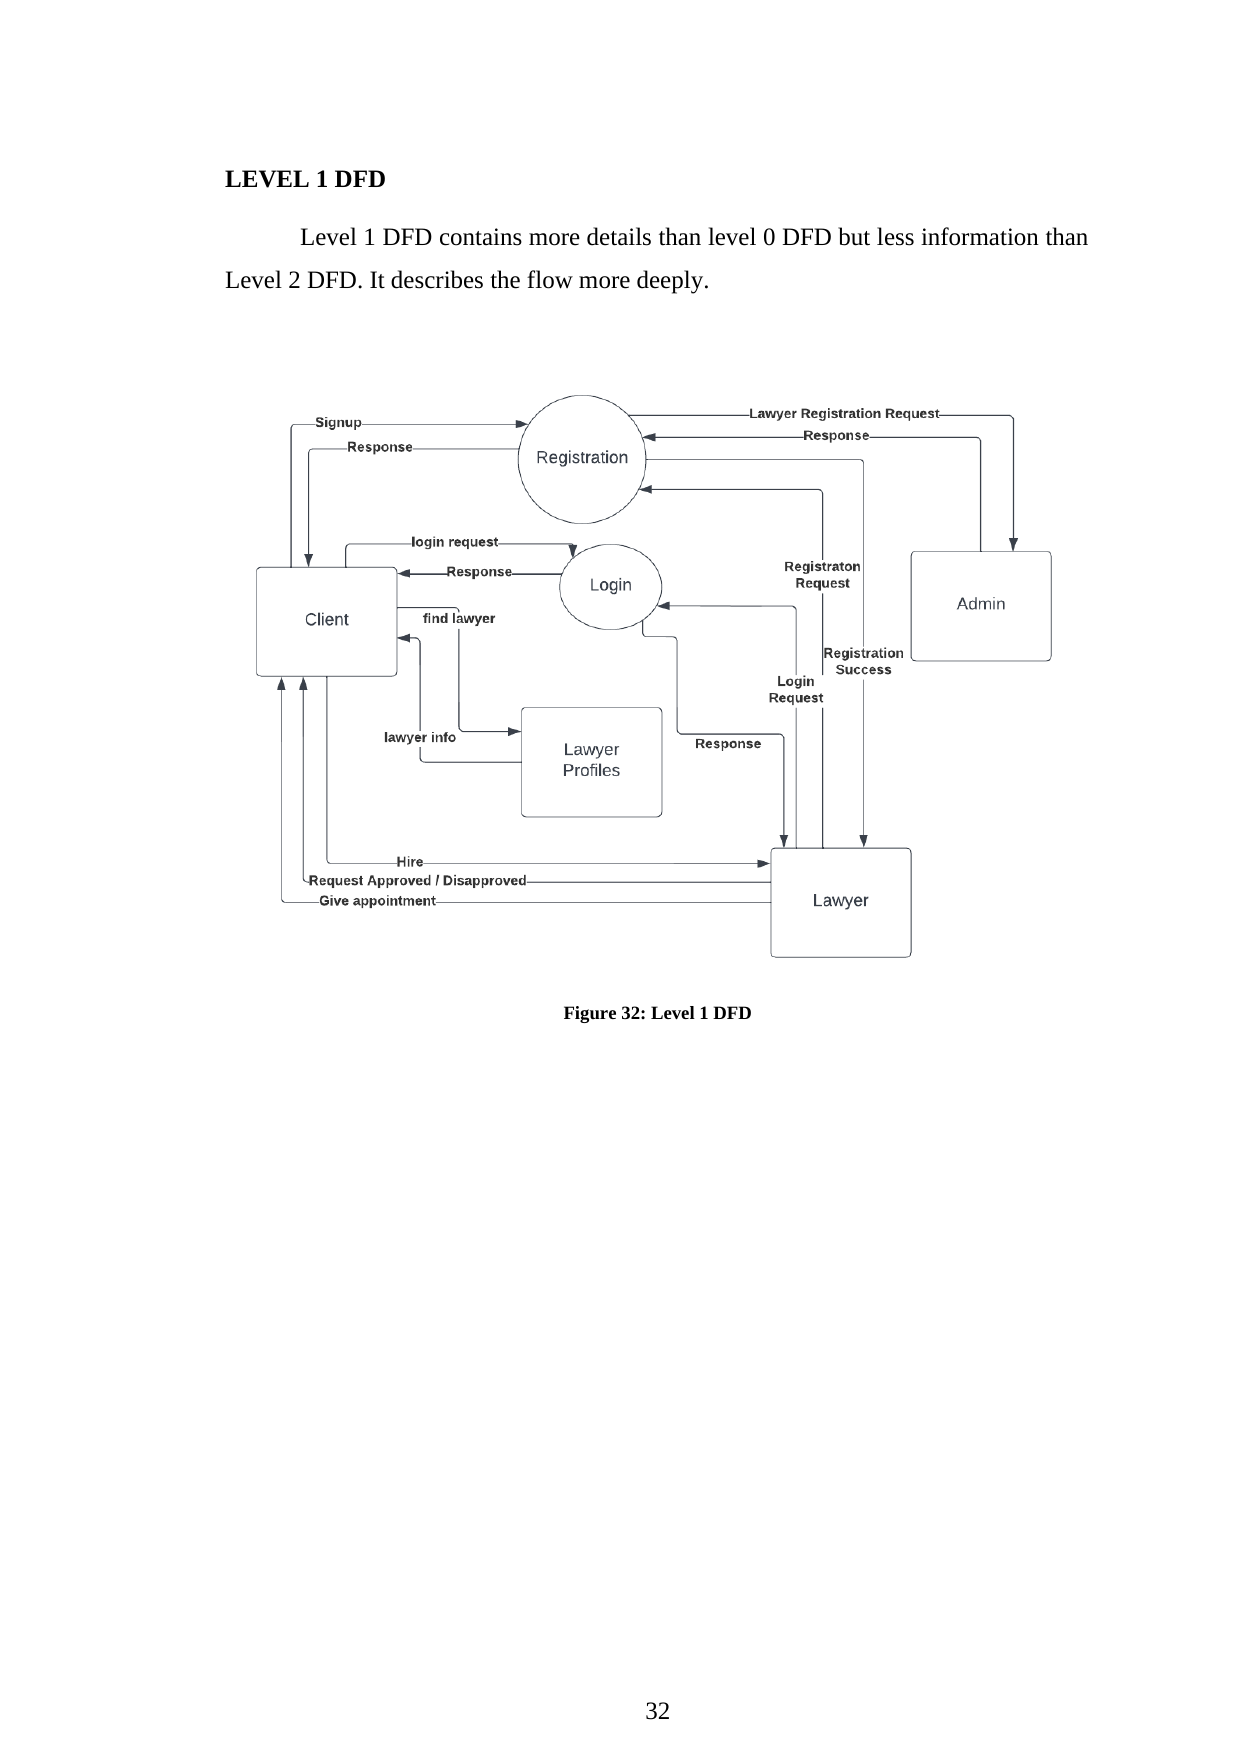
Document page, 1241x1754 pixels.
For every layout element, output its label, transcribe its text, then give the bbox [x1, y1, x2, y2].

text Figure 32: Level 1 DFD [225, 1002, 1090, 1023]
text LEVEL 1 DFD [225, 164, 1090, 193]
picture [225, 365, 1082, 988]
text Level 1 DFD contains more details than level 0 DFD but less information than Level 2 DFD. It describes the flow more deeply. [225, 222, 1090, 293]
